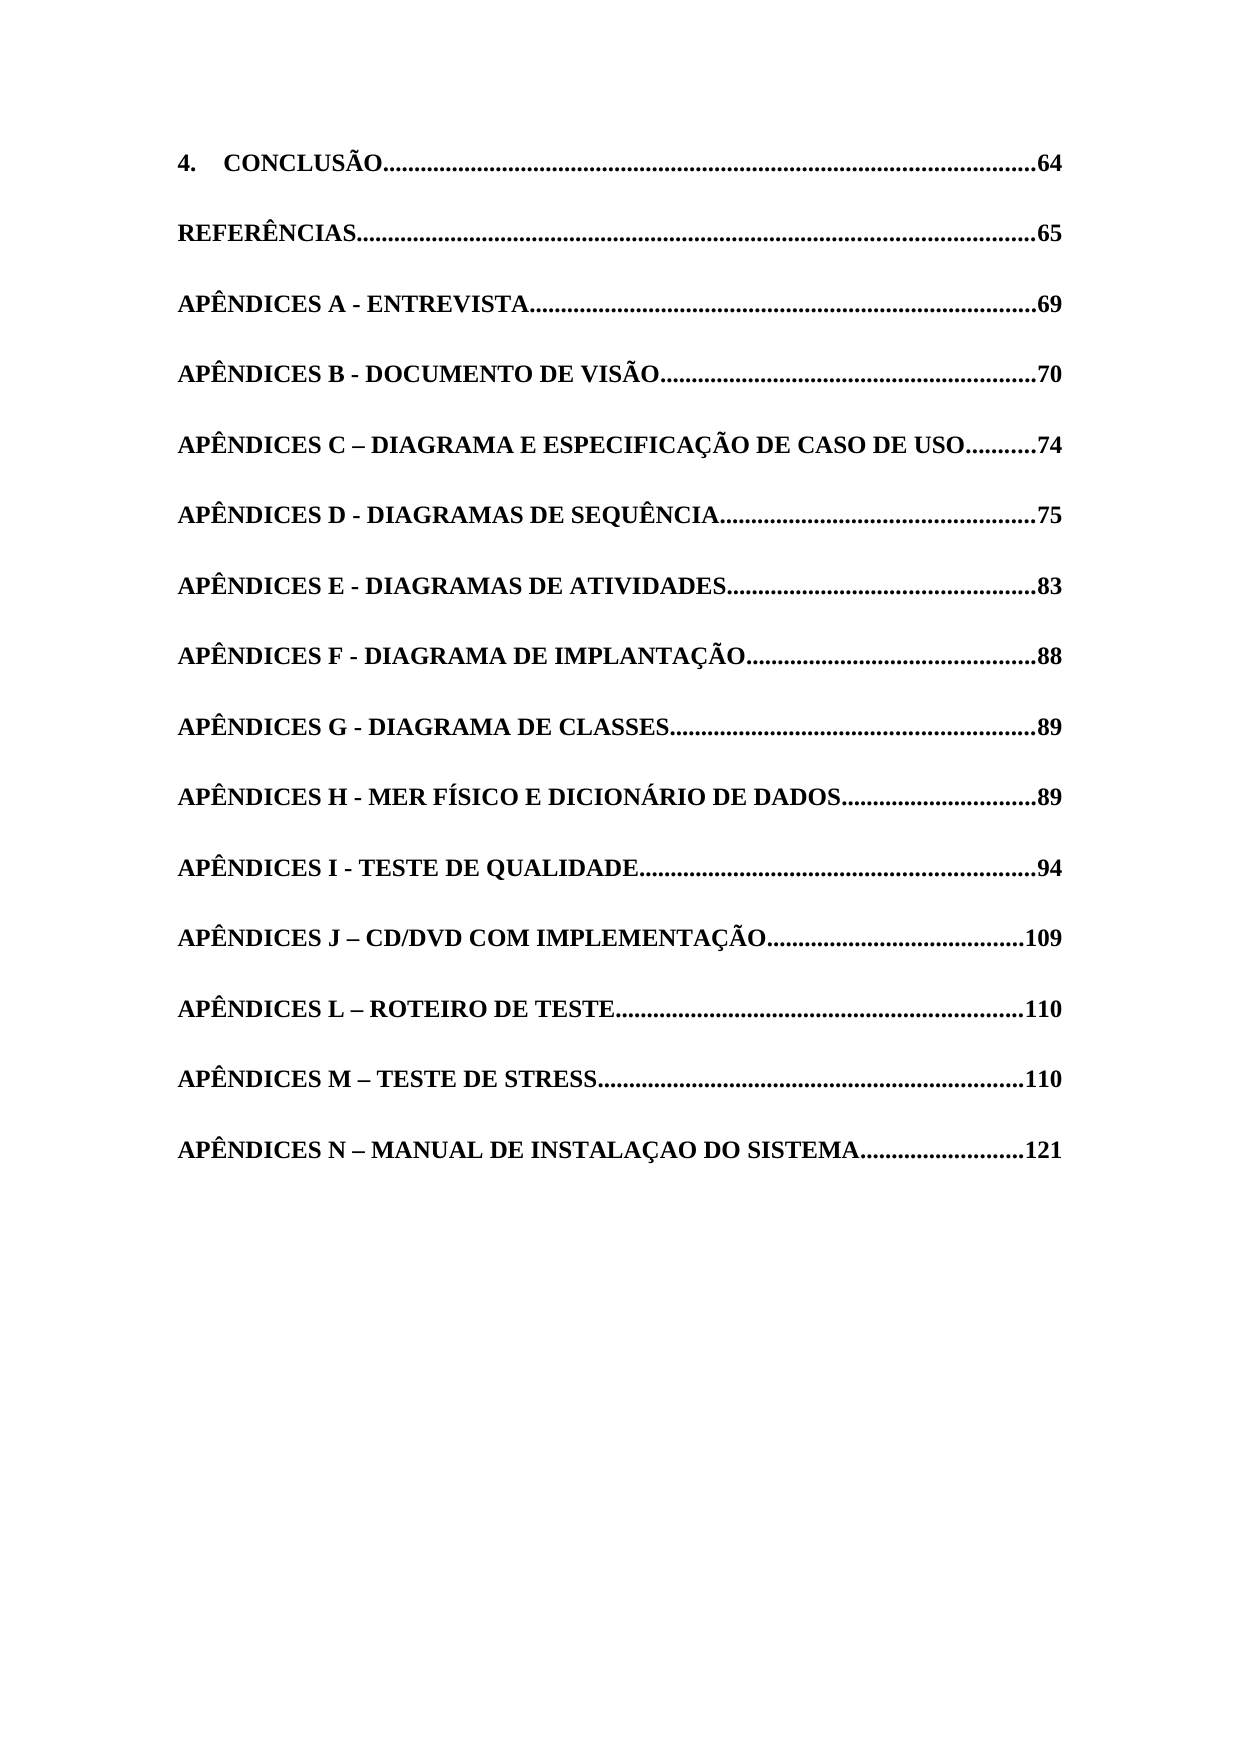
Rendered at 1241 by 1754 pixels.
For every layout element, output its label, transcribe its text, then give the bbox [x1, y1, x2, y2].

text APÊNDICES F - DIAGRAMA DE IMPLANTAÇÃO 88 [177, 641, 1063, 670]
text REFERÊNCIAS 65 [177, 218, 1063, 247]
text APÊNDICES D - DIAGRAMAS DE SEQUÊNCIA 75 [177, 500, 1063, 529]
text APÊNDICES E - DIAGRAMAS DE ATIVIDADES 83 [177, 571, 1063, 599]
text APÊNDICES H - MER FÍSICO E DICIONÁRIO DE DADOS 89 [177, 782, 1063, 811]
text APÊNDICES A - ENTREVISTA 69 [177, 289, 1063, 317]
text APÊNDICES B - DOCUMENTO DE VISÃO 70 [177, 359, 1063, 388]
text APÊNDICES L – ROTEIRO DE TESTE 110 [177, 994, 1063, 1023]
text APÊNDICES n – MANUAL DE INSTALAÇAO DO SISTEMA 121 [177, 1135, 1063, 1164]
text APÊNDICES J – CD/DVD COM IMPLEMENTAÇÃO 109 [177, 923, 1063, 952]
text APÊNDICES I - TESTE DE QUALIDADE 94 [177, 853, 1063, 882]
text APÊNDICES m – TESTE DE STRESS 110 [177, 1064, 1063, 1093]
text 4. CONCLUSÃO 64 [177, 148, 1063, 176]
text APÊNDICES C – DIAGRAMA E ESPECIFICAÇÃO DE CASO DE USO 74 [177, 430, 1063, 458]
text APÊNDICES G - DIAGRAMA DE CLASSES 89 [177, 712, 1063, 741]
